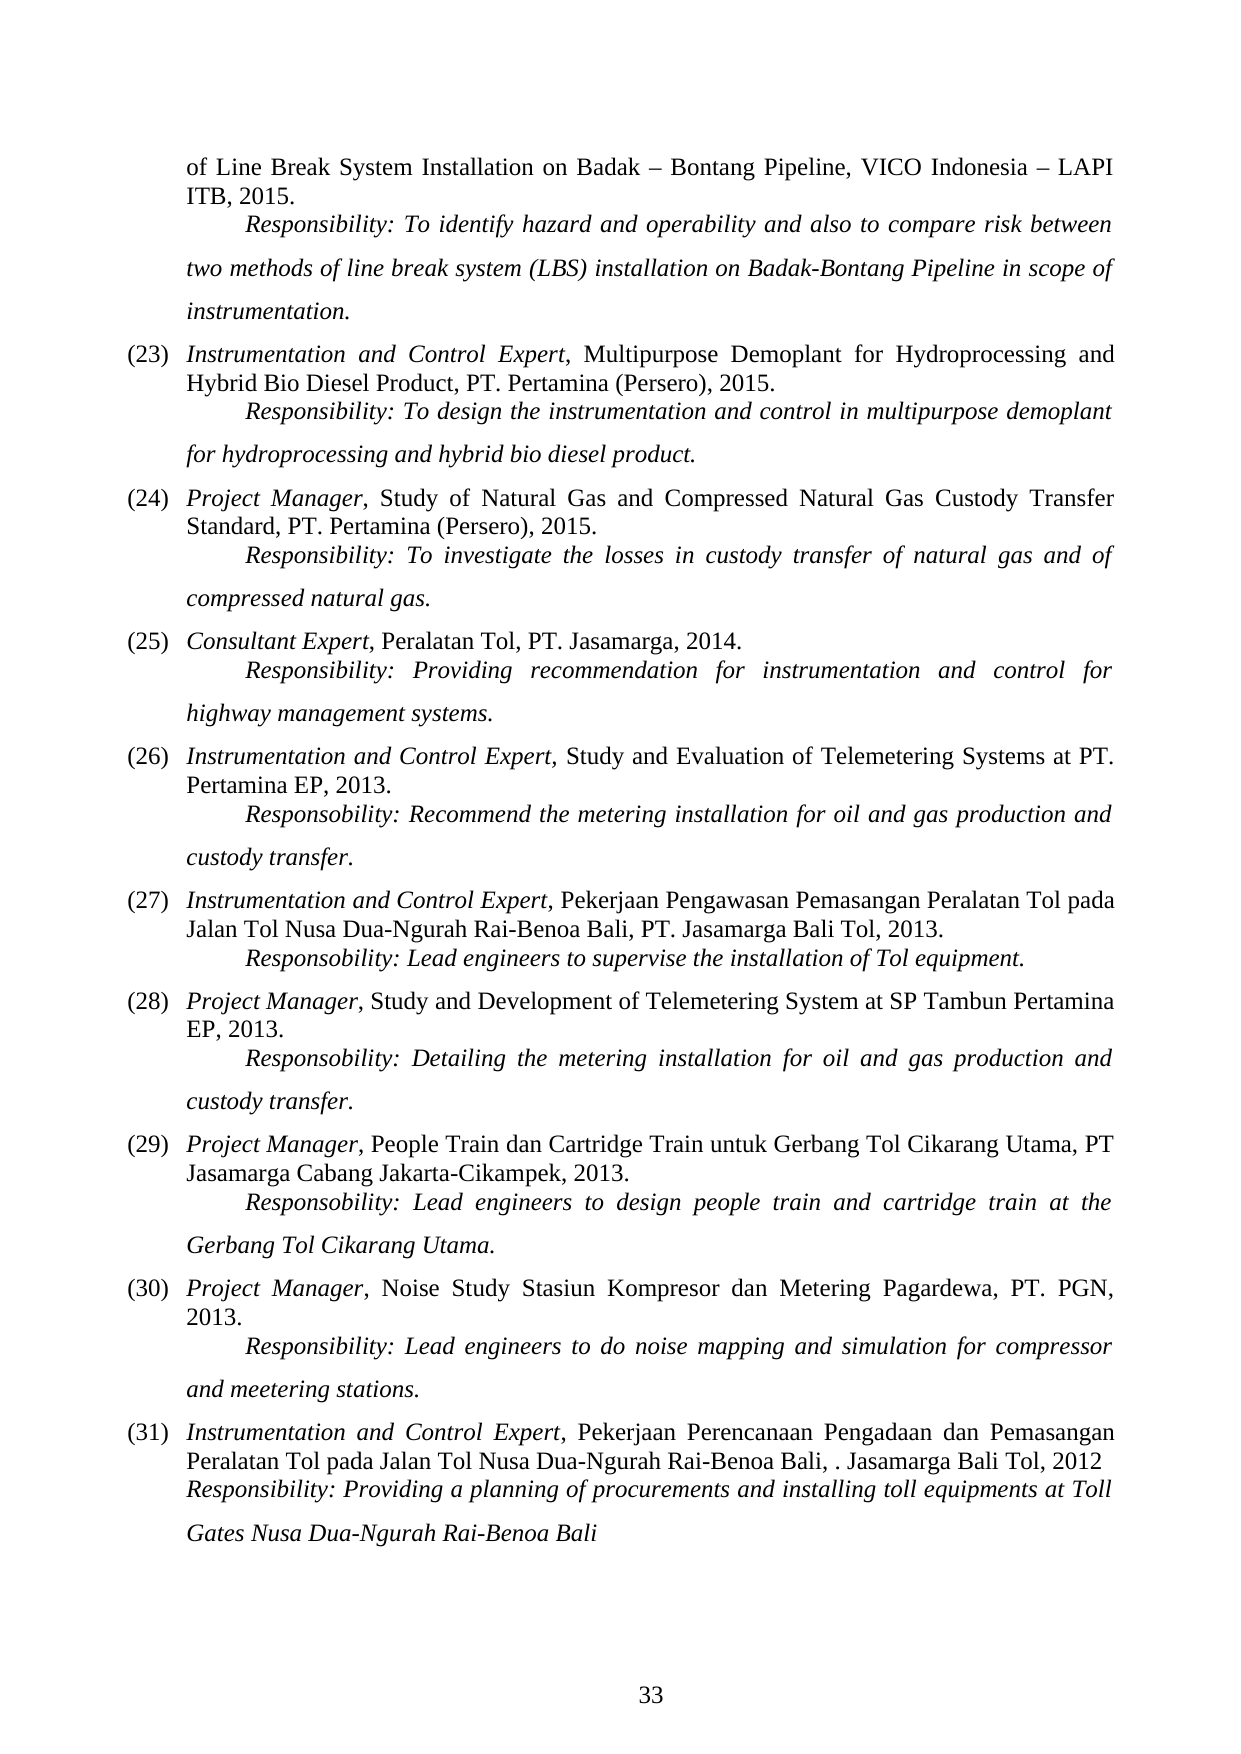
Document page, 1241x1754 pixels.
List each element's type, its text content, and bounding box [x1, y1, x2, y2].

list Consultant Expert, Peralatan Tol, PT. Jasamarga, 2014. [127, 626, 1115, 655]
text Responsibility: Providing recommendation for instrumentation and control for highway management systems. [186, 655, 1115, 727]
text Responsibility: Providing a planning of procurements and installing toll equipments at Toll Gates Nusa Dua-Ngurah Rai-Benoa Bali [127, 1474, 1115, 1546]
list Project Manager, Noise Study Stasiun Kompresor dan Metering Pagardewa, PT. PGN, 2013. [127, 1273, 1115, 1331]
list Project Manager, People Train dan Cartridge Train untuk Gerbang Tol Cikarang Utama, PT Jasamarga Cabang Jakarta-Cikampek, 2013. [127, 1129, 1115, 1187]
list Instrumentation and Control Expert, Pekerjaan Perencanaan Pengadaan dan Pemasangan Peralatan Tol pada Jalan Tol Nusa Dua-Ngurah Rai-Benoa Bali, . Jasamarga Bali Tol, 2012 [127, 1417, 1115, 1474]
text Responsibility: To investigate the losses in custody transfer of natural gas and of compressed natural gas. [186, 540, 1115, 612]
list Project Manager, Study and Development of Telemetering System at SP Tambun Pertamina EP, 2013. [127, 986, 1115, 1043]
text Responsobility: Detailing the metering installation for oil and gas production and custody transfer. [186, 1043, 1115, 1115]
text Responsibility: To identify hazard and operability and also to compare risk between two methods of line break system (LBS) installation on Badak-Bontang Pipeline in scope of instrumentation. [186, 209, 1115, 324]
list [127, 152, 1115, 209]
list Project Manager, Study of Natural Gas and Compressed Natural Gas Custody Transfer Standard, PT. Pertamina (Persero), 2015. [127, 483, 1115, 540]
text Responsobility: Recommend the metering installation for oil and gas production and custody transfer. [186, 799, 1115, 871]
list Instrumentation and Control Expert, Pekerjaan Pengawasan Pemasangan Peralatan Tol pada Jalan Tol Nusa Dua-Ngurah Rai-Benoa Bali, PT. Jasamarga Bali Tol, 2013. [127, 885, 1115, 943]
text Responsibility: Lead engineers to do noise mapping and simulation for compressor and meetering stations. [186, 1331, 1115, 1403]
text Responsibility: To design the instrumentation and control in multipurpose demoplant for hydroprocessing and hybrid bio diesel product. [186, 396, 1115, 468]
text Responsobility: Lead engineers to supervise the installation of Tol equipment. [186, 943, 1115, 971]
list Instrumentation and Control Expert, Multipurpose Demoplant for Hydroprocessing and Hybrid Bio Diesel Product, PT. Pertamina (Persero), 2015. [127, 339, 1115, 396]
text Responsobility: Lead engineers to design people train and cartridge train at the Gerbang Tol Cikarang Utama. [186, 1187, 1115, 1259]
list Instrumentation and Control Expert, Study and Evaluation of Telemetering Systems at PT. Pertamina EP, 2013. [127, 741, 1115, 799]
